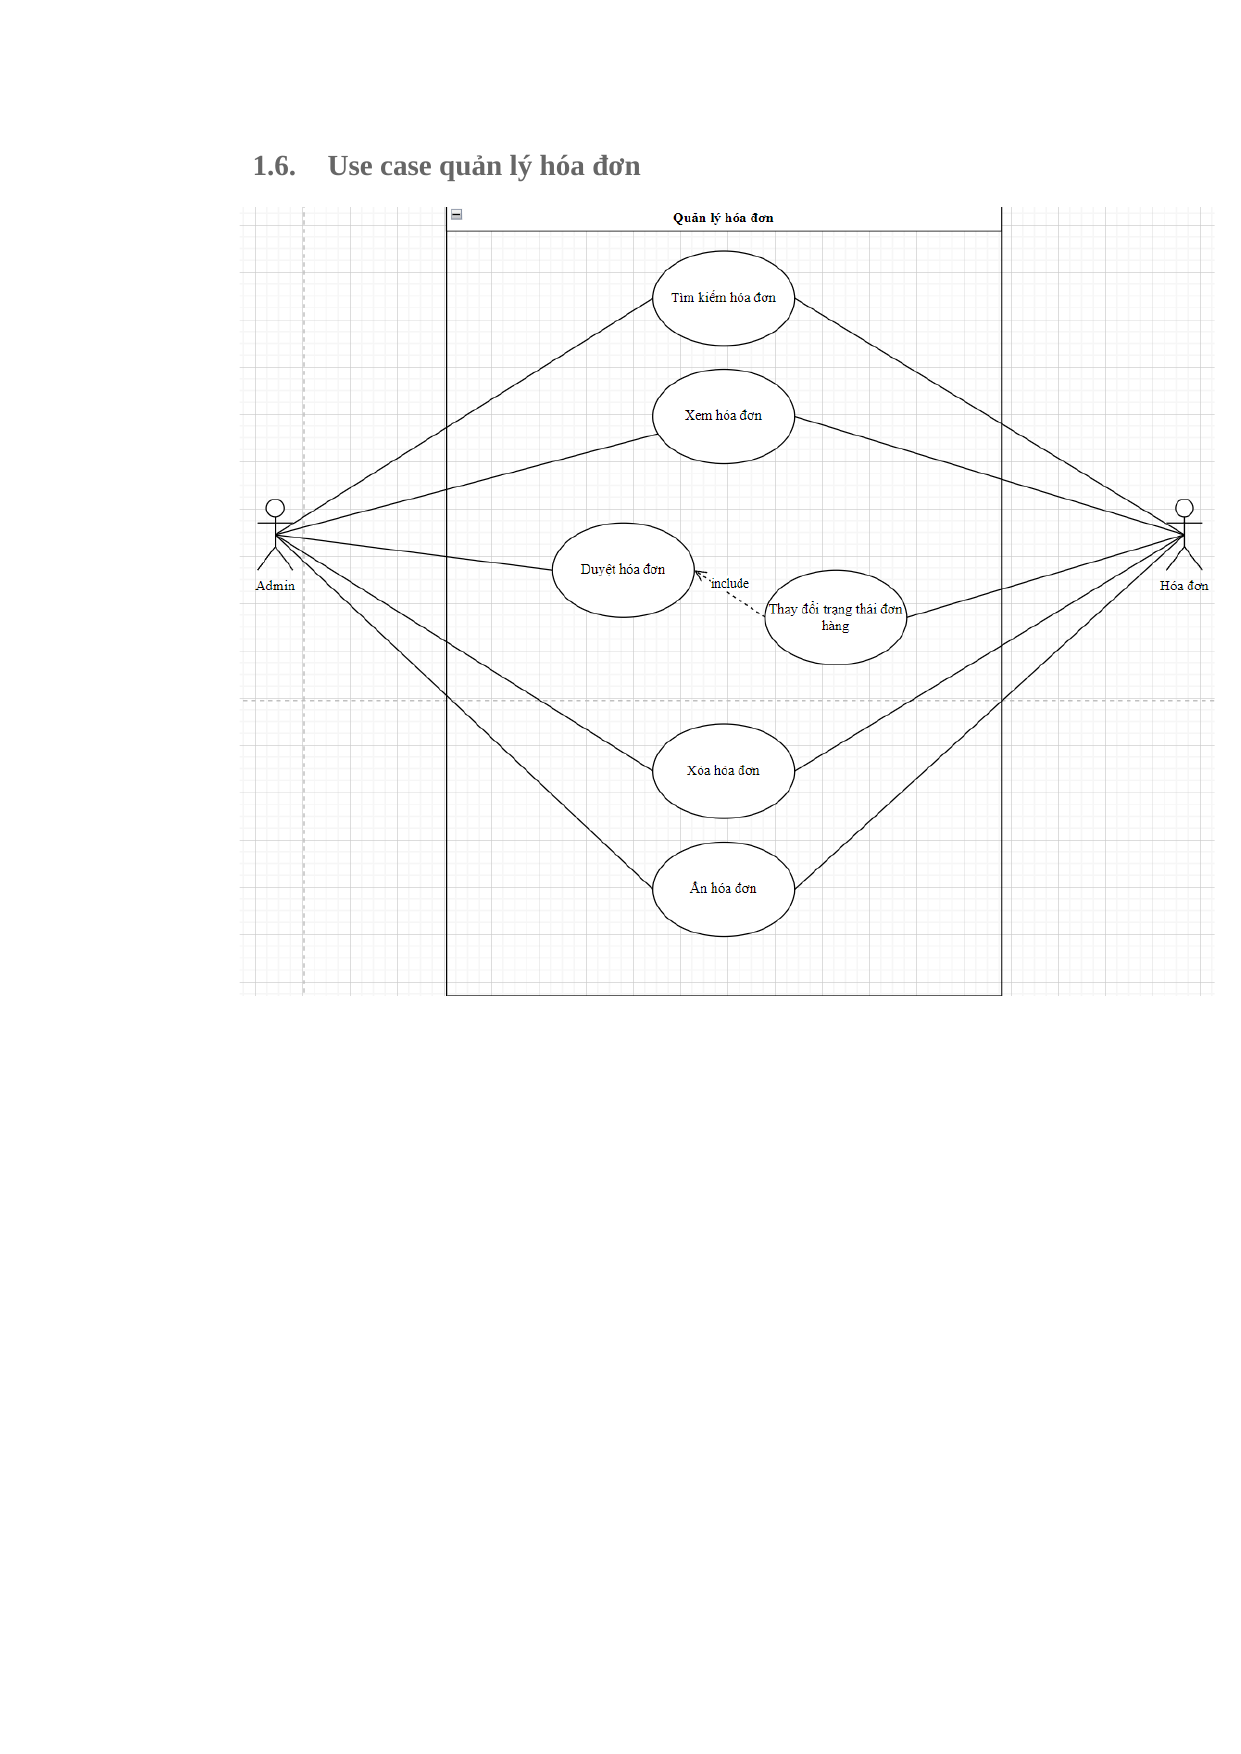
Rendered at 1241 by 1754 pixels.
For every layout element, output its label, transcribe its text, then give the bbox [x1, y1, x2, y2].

subtitle Use case quản lý hóa đơn [252, 148, 1122, 181]
picture [239, 207, 1215, 996]
